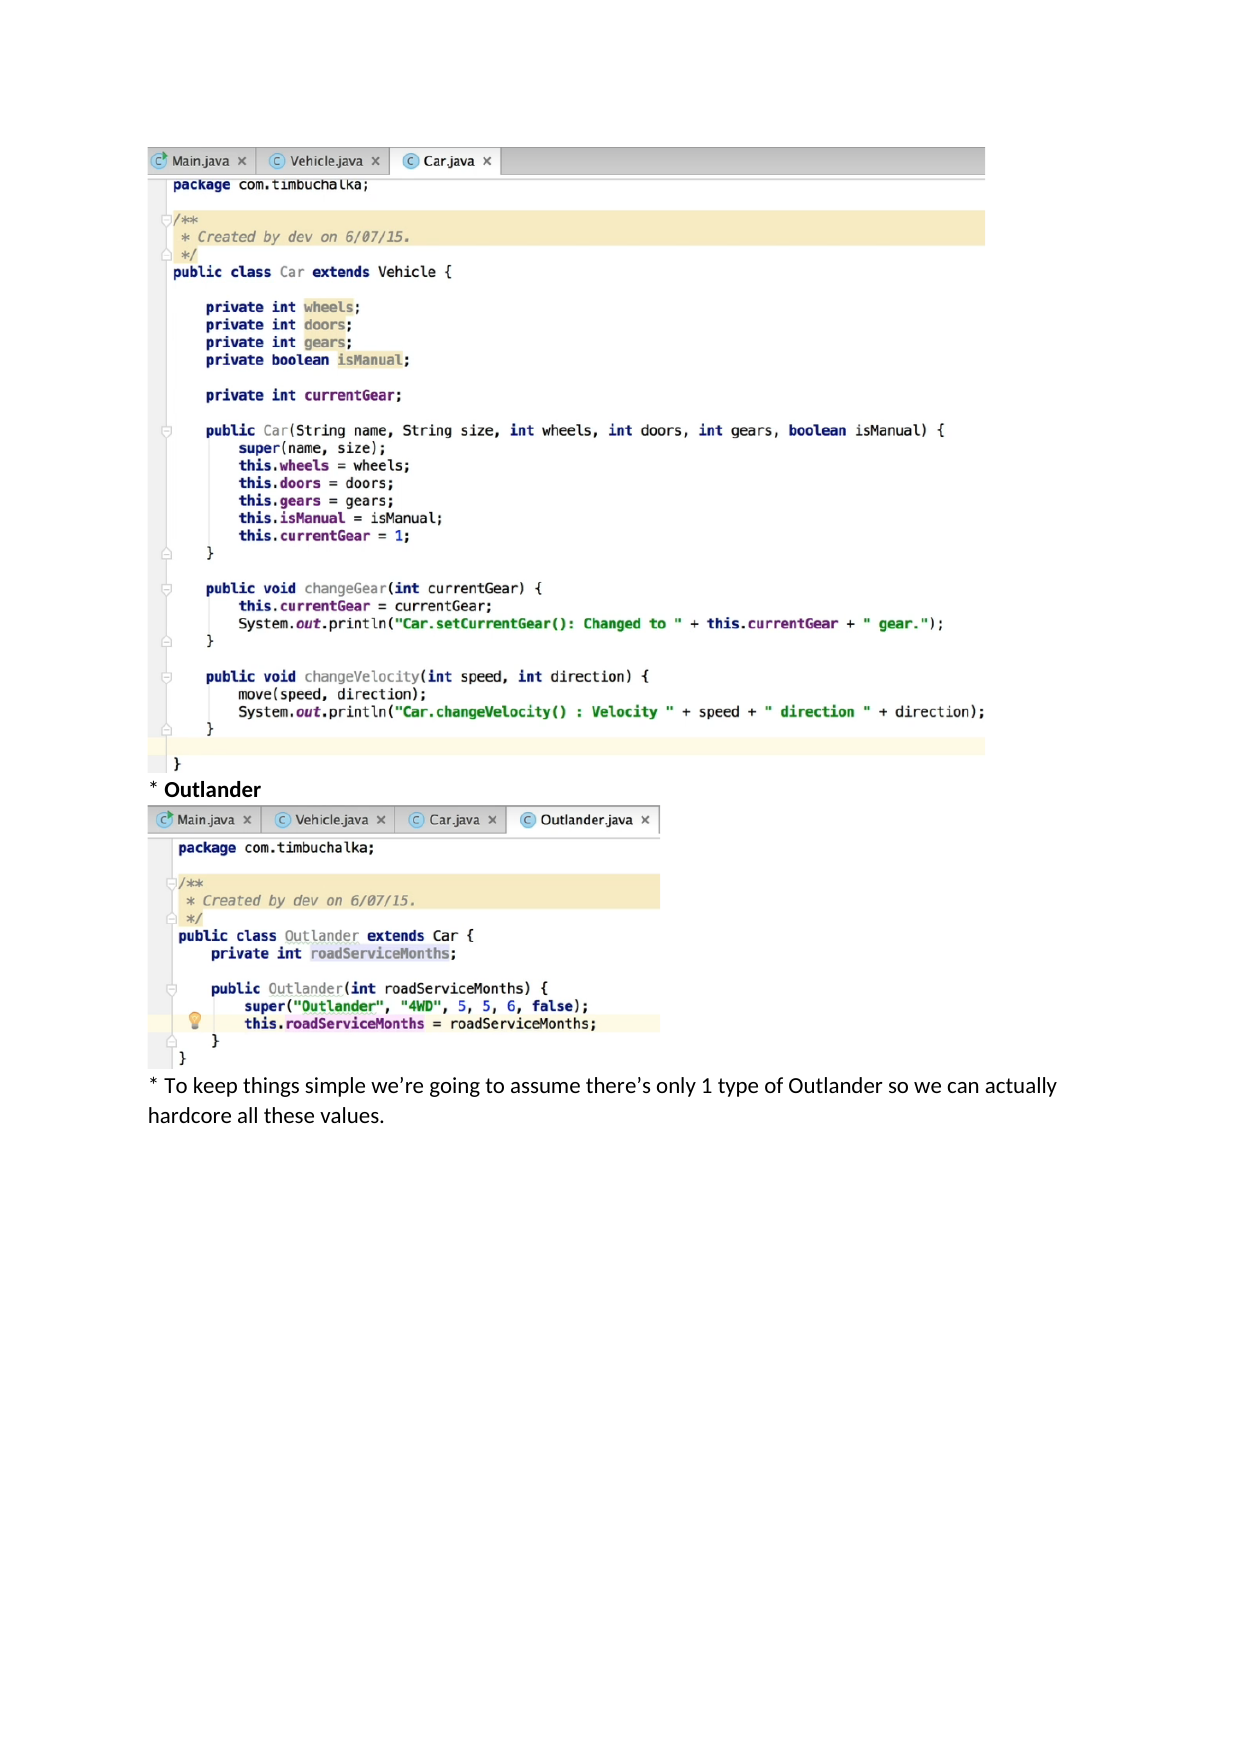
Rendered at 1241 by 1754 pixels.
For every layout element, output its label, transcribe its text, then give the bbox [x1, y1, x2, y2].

picture [147, 147, 985, 773]
picture [147, 805, 661, 1069]
